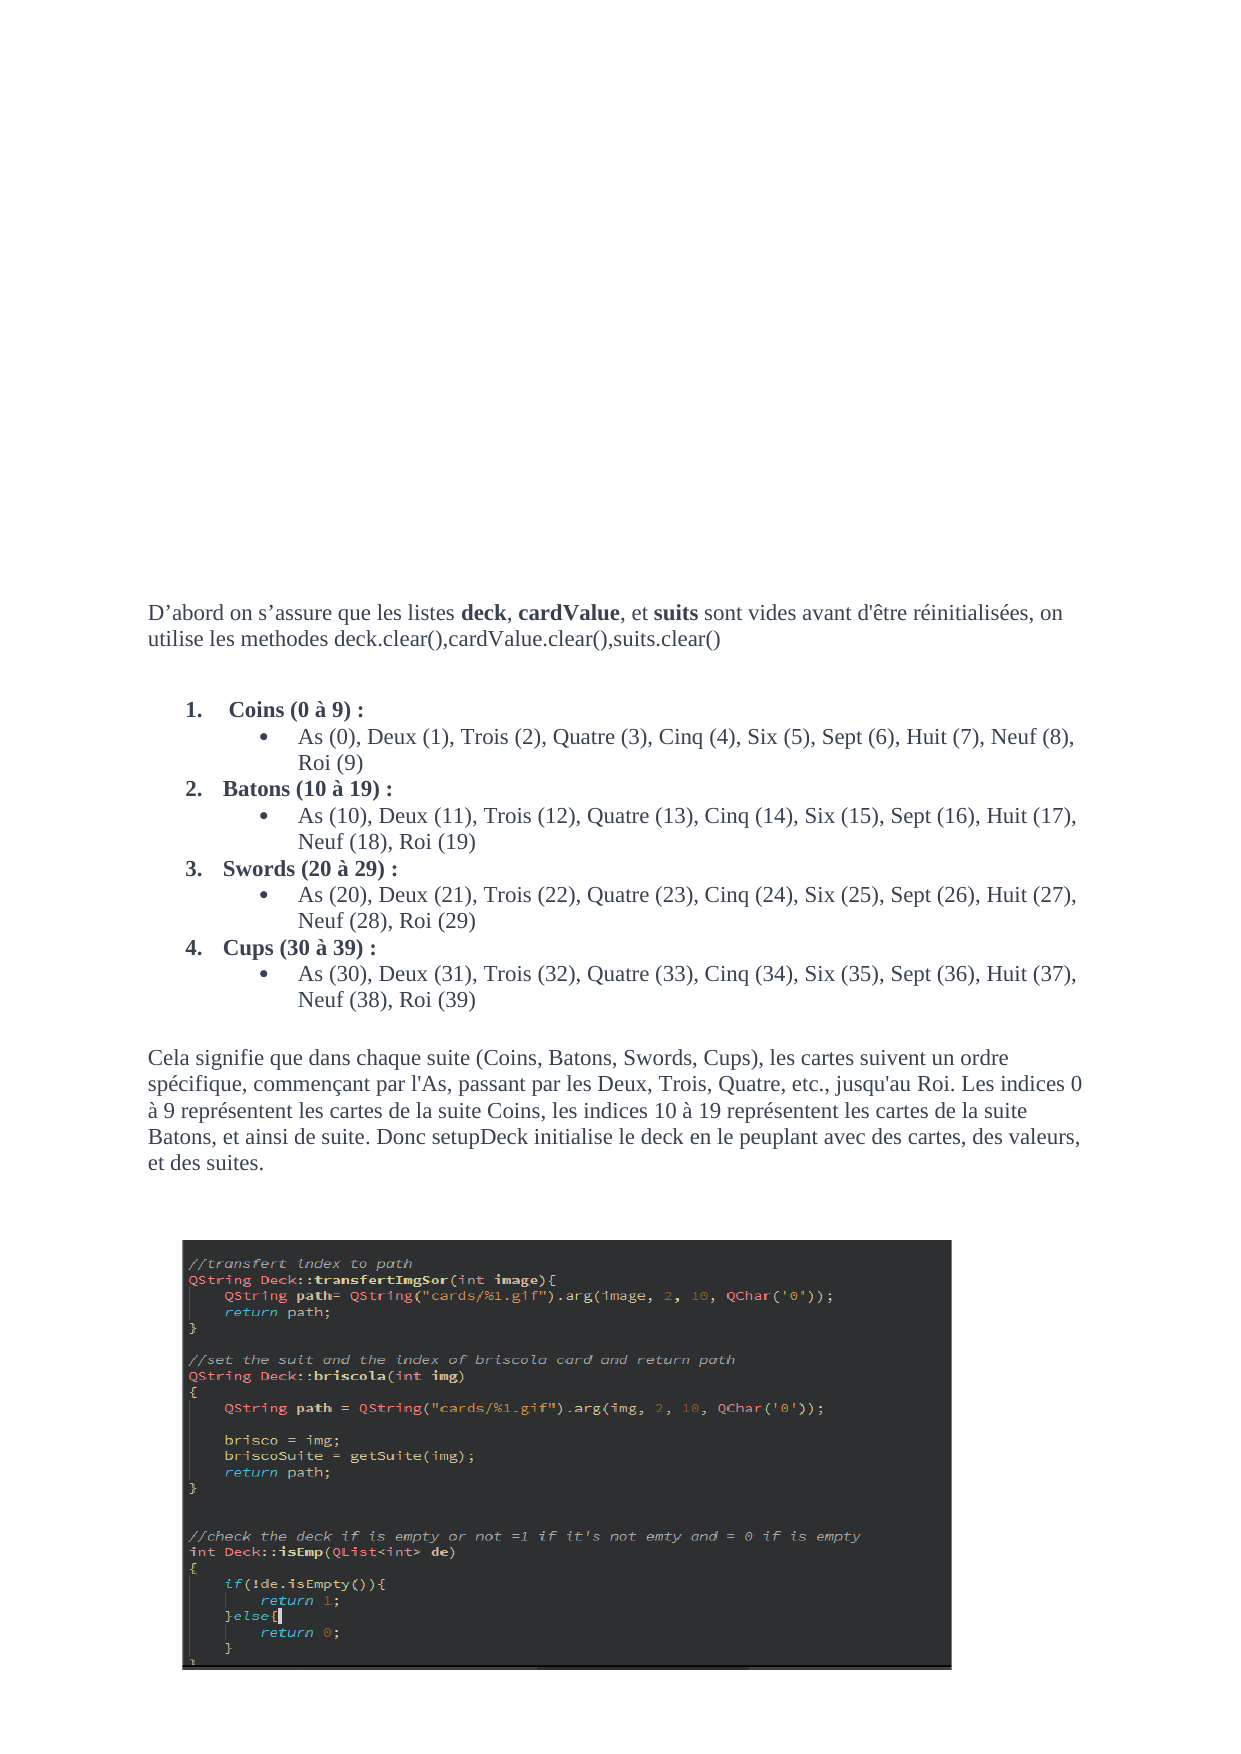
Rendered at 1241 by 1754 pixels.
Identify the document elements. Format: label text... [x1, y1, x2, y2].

list As (20), Deux (21), Trois (22), Quatre (23), Cinq (24), Six (25), Sept (26), Huit (27), Neuf (28), Roi (29) [260, 881, 1093, 934]
list Coins (0 à 9) : [185, 696, 1093, 723]
list As (10), Deux (11), Trois (12), Quatre (13), Cinq (14), Six (15), Sept (16), Huit (17), Neuf (18), Roi (19) [260, 802, 1093, 854]
picture [182, 1240, 952, 1670]
list As (0), Deux (1), Trois (2), Quatre (3), Cinq (4), Six (5), Sept (6), Huit (7), Neuf (8), Roi (9) [260, 723, 1093, 776]
list Batons (10 à 19) : [185, 776, 1093, 802]
list As (30), Deux (31), Trois (32), Quatre (33), Cinq (34), Six (35), Sept (36), Huit (37), Neuf (38), Roi (39) [260, 960, 1093, 1013]
list Swords (20 à 29) : [185, 854, 1093, 881]
list Cups (30 à 39) : [185, 934, 1093, 960]
text D’abord on s’assure que les listes deck, cardValue, et suits sont vides avant d'être réinitialisées, on utilise les methodes deck.clear(),cardValue.clear(),suits.clear() [148, 599, 1093, 651]
text Cela signifie que dans chaque suite (Coins, Batons, Swords, Cups), les cartes suivent un ordre spécifique, commençant par l'As, passant par les Deux, Trois, Quatre, etc., jusqu'au Roi. Les indices 0 à 9 représentent les cartes de la suite Coins, les indices 10 à 19 représentent les cartes de la suite Batons, et ainsi de suite. Donc setupDeck initialise le deck en le peuplant avec des cartes, des valeurs, et des suites. [148, 1044, 1093, 1176]
